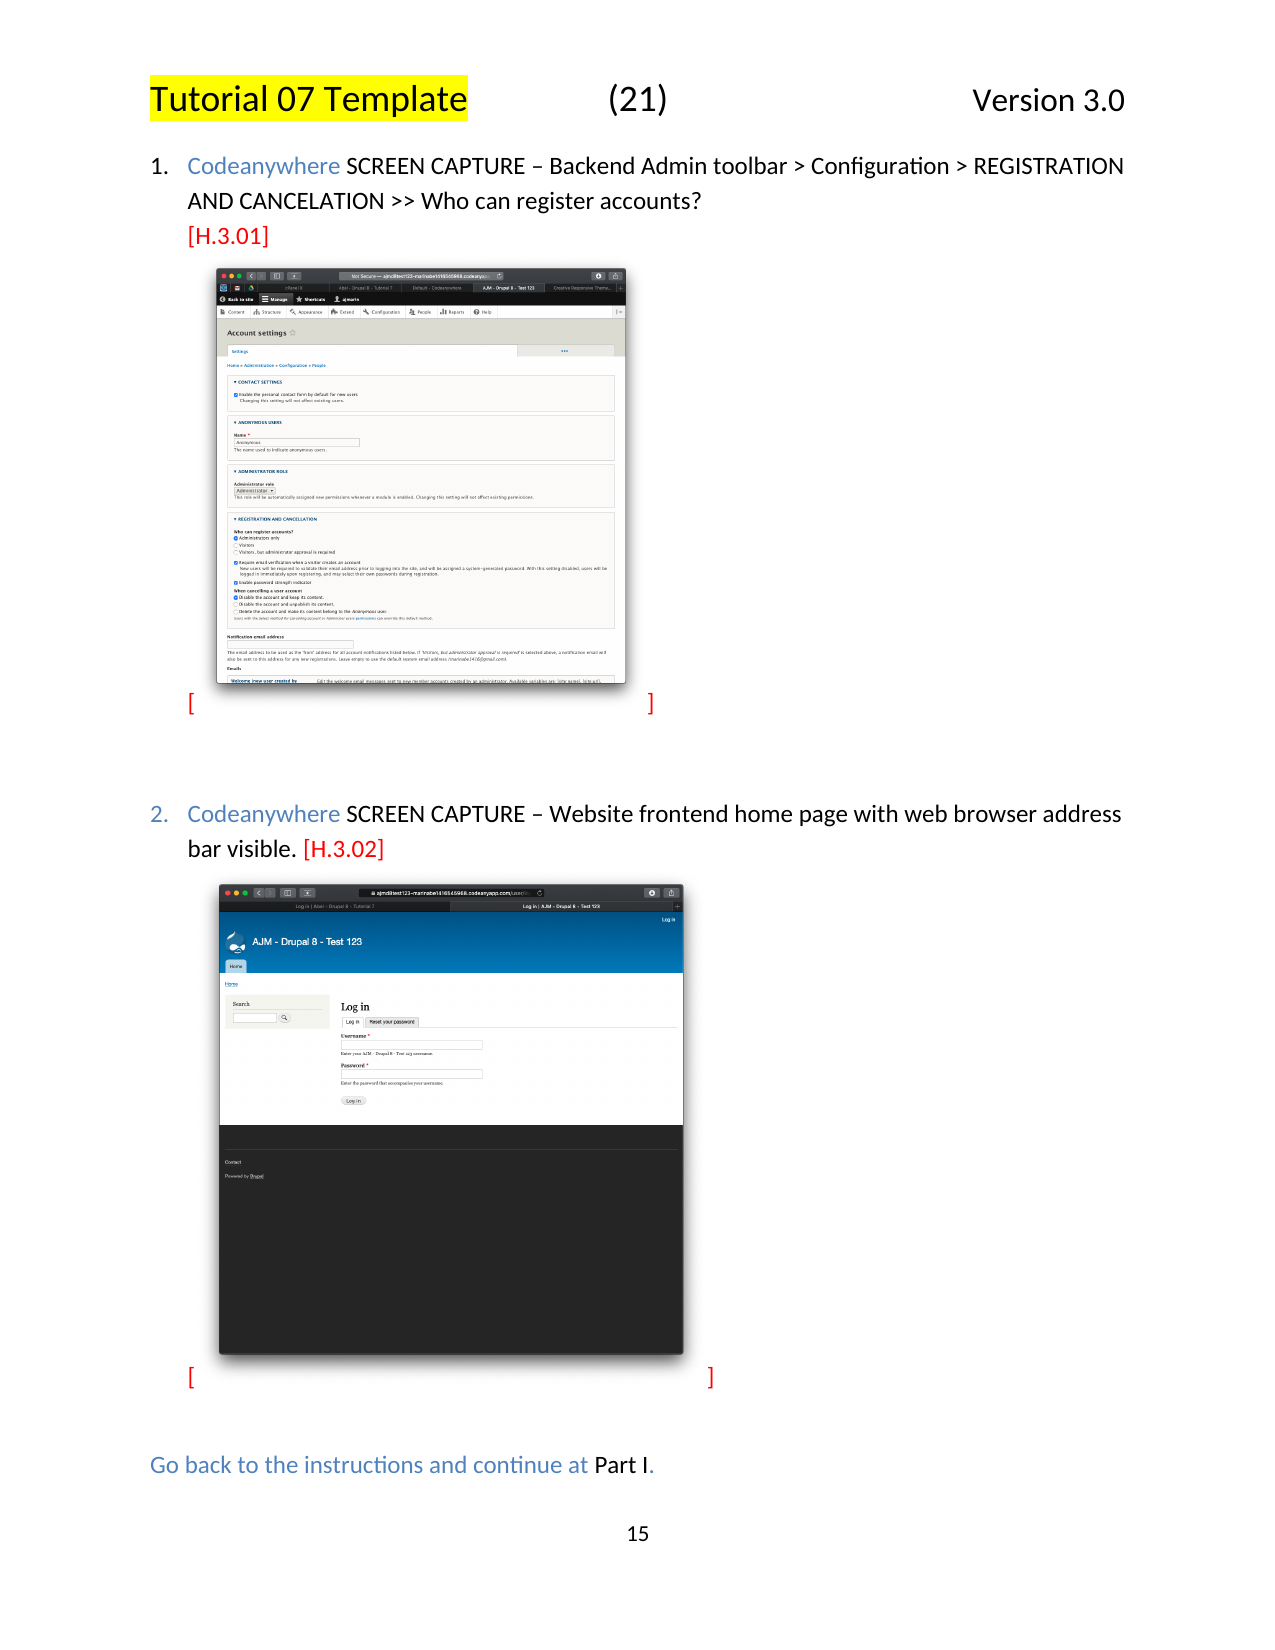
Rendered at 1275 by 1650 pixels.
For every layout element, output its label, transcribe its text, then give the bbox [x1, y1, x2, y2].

picture [195, 255, 647, 711]
list Codeanywhere SCREEN CAPTURE – Backend Admin toolbar > Configuration > REGISTRATION AND CANCELATION >> Who can register accounts? [H.3.01] [150, 150, 1125, 251]
text Go back to the instructions and continue at Part I. [150, 1449, 1125, 1480]
picture [195, 868, 707, 1386]
